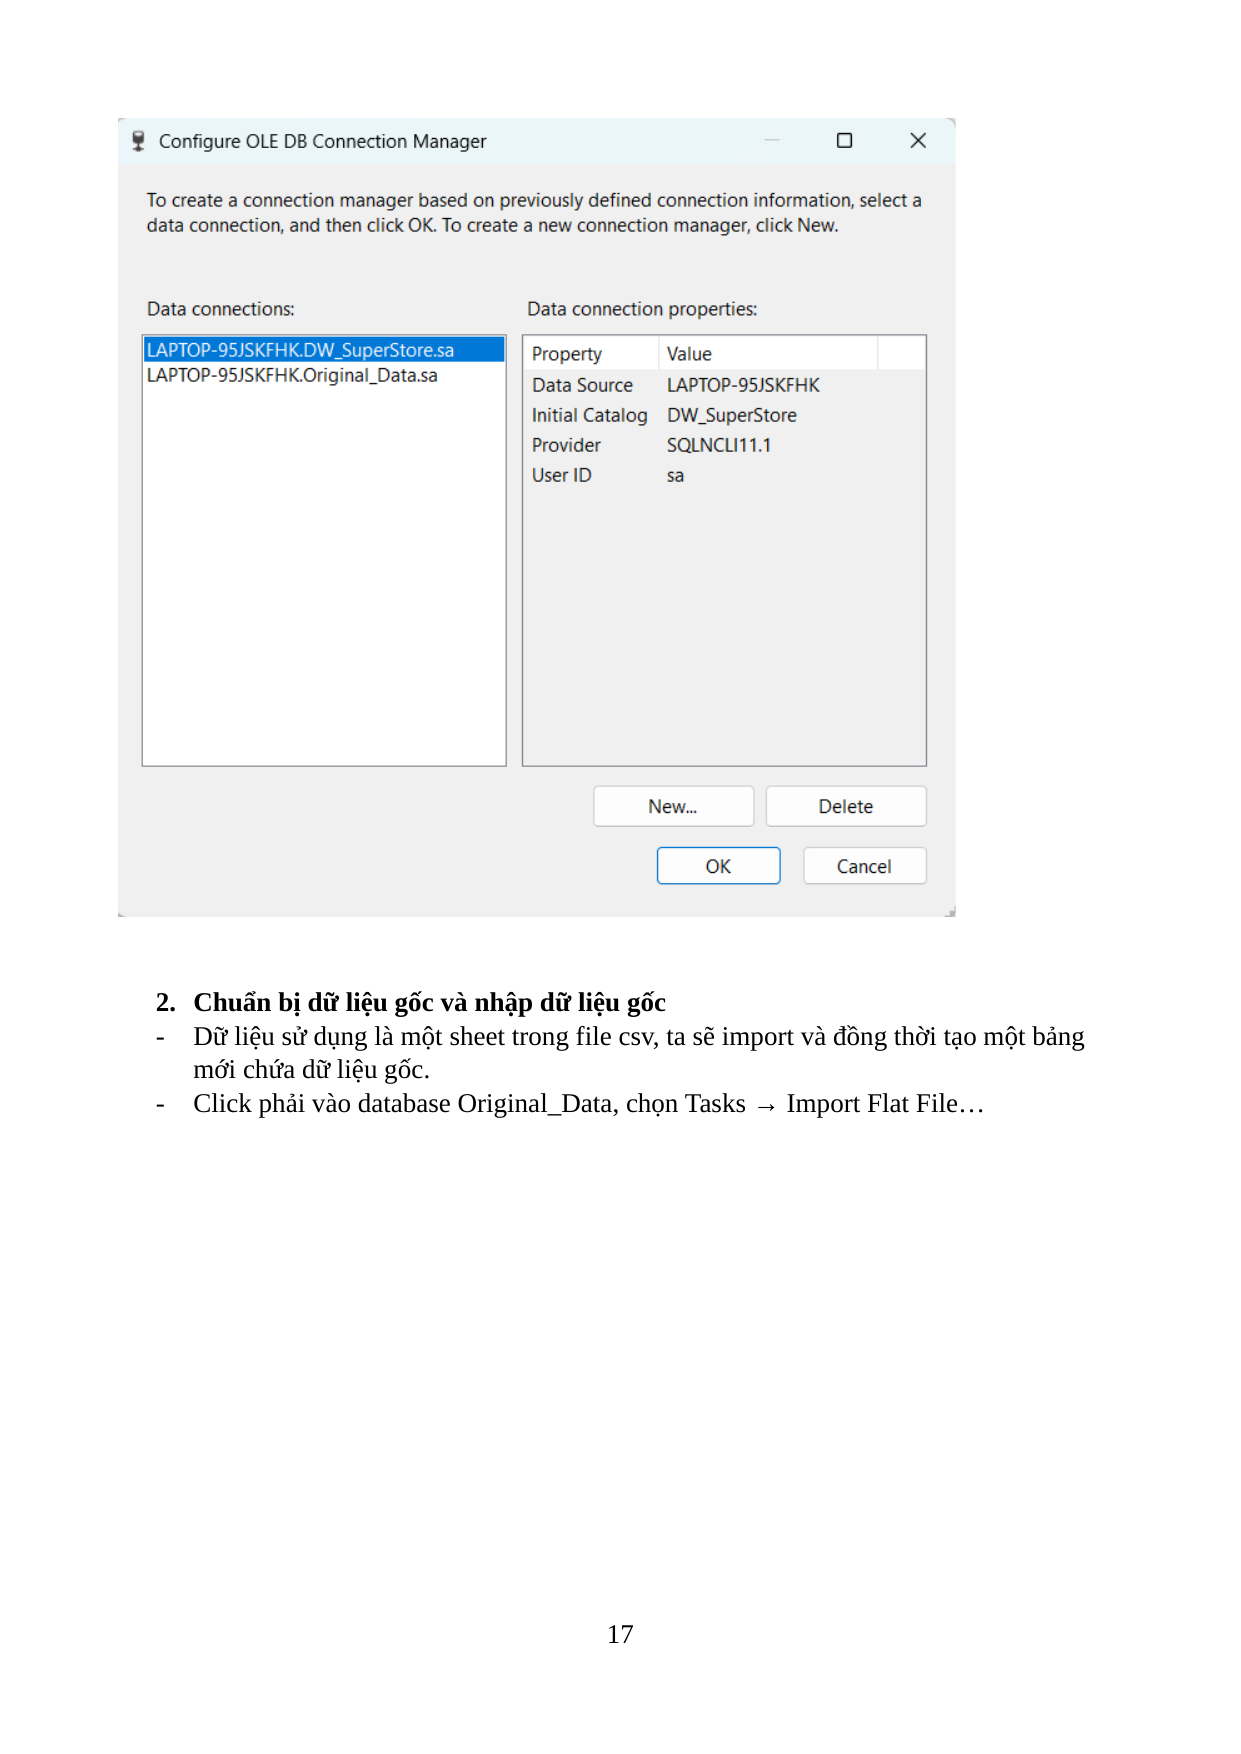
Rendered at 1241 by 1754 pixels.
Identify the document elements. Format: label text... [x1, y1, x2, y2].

list Dữ liệu sử dụng là một sheet trong file csv, ta sẽ import và đồng thời tạo một bảng mới chứa dữ liệu gốc. [156, 1020, 1122, 1084]
picture [118, 118, 956, 917]
list Chuẩn bị dữ liệu gốc và nhập dữ liệu gốc [156, 986, 1122, 1017]
list Click phải vào database Original_Data, chọn Tasks → Import Flat File… [156, 1087, 1122, 1118]
